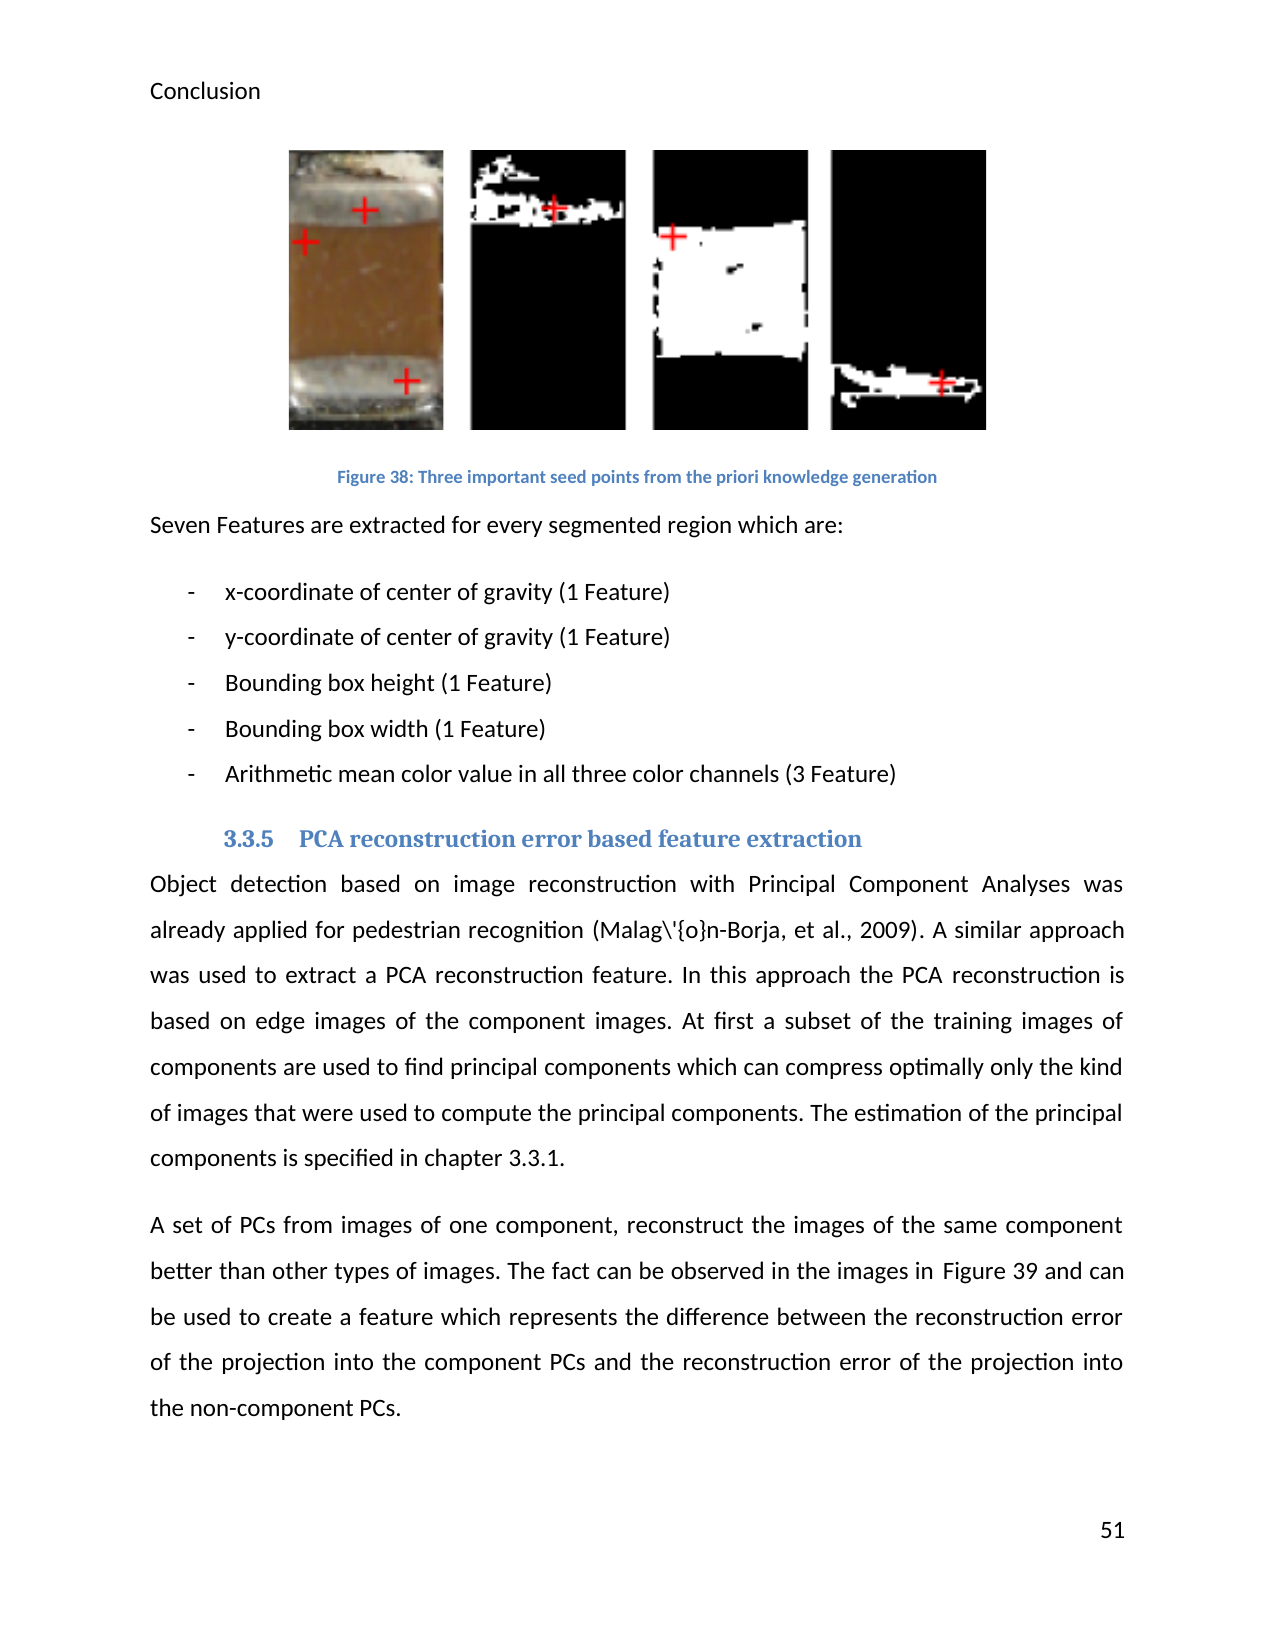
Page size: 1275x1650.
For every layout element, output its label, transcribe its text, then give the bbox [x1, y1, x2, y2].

subtitle PCA reconstruction error based feature extraction [224, 825, 1125, 854]
list Bounding box width (1 Feature) [187, 713, 1125, 743]
picture [288, 150, 987, 430]
text A set of PCs from images of one component, reconstruct the images of the same component better than other types of images. The fact can be observed in the images in Figure 39 and can be used to create a feature which represents the difference between the reconstruction error of the projection into the component PCs and the reconstruction error of the projection into the non-component PCs. [150, 1209, 1125, 1423]
text Object detection based on image reconstruction with Principal Component Analyses was already applied for pedestrian recognition . A similar approach was used to extract a PCA reconstruction feature. In this approach the PCA reconstruction is based on edge images of the component images. At first a subset of the training images of components are used to find principal components which can compress optimally only the kind of images that were used to compute the principal components. The estimation of the principal components is specified in chapter 3.3.1. [150, 868, 1125, 1173]
list Bounding box height (1 Feature) [187, 667, 1125, 698]
text Seven Features are extracted for every segmented region which are: [150, 509, 1125, 539]
list x-coordinate of center of gravity (1 Feature) [187, 576, 1125, 606]
list Arithmetic mean color value in all three color channels (3 Feature) [187, 758, 1125, 789]
list y-coordinate of center of gravity (1 Feature) [187, 621, 1125, 652]
